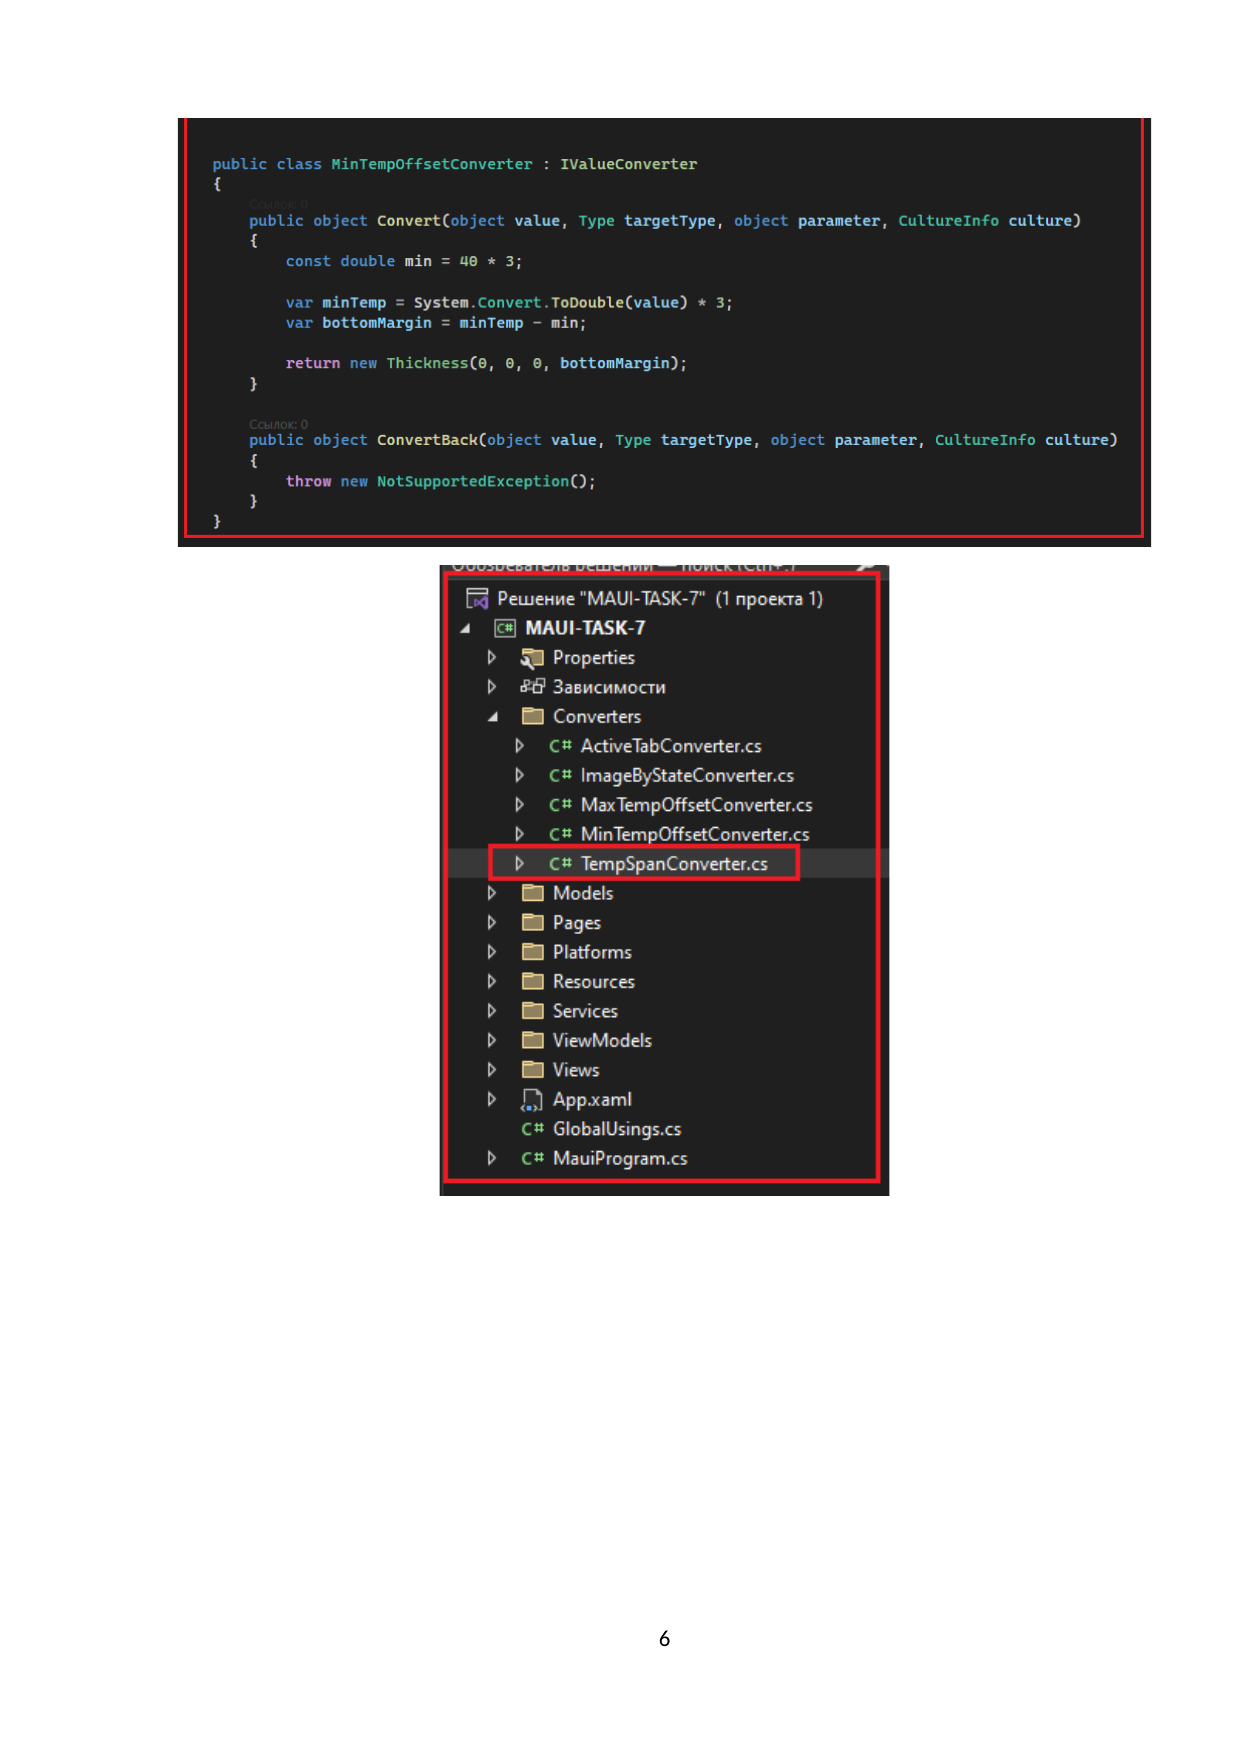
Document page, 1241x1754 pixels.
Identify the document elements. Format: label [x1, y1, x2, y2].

picture [177, 118, 1152, 547]
picture [439, 565, 890, 1196]
